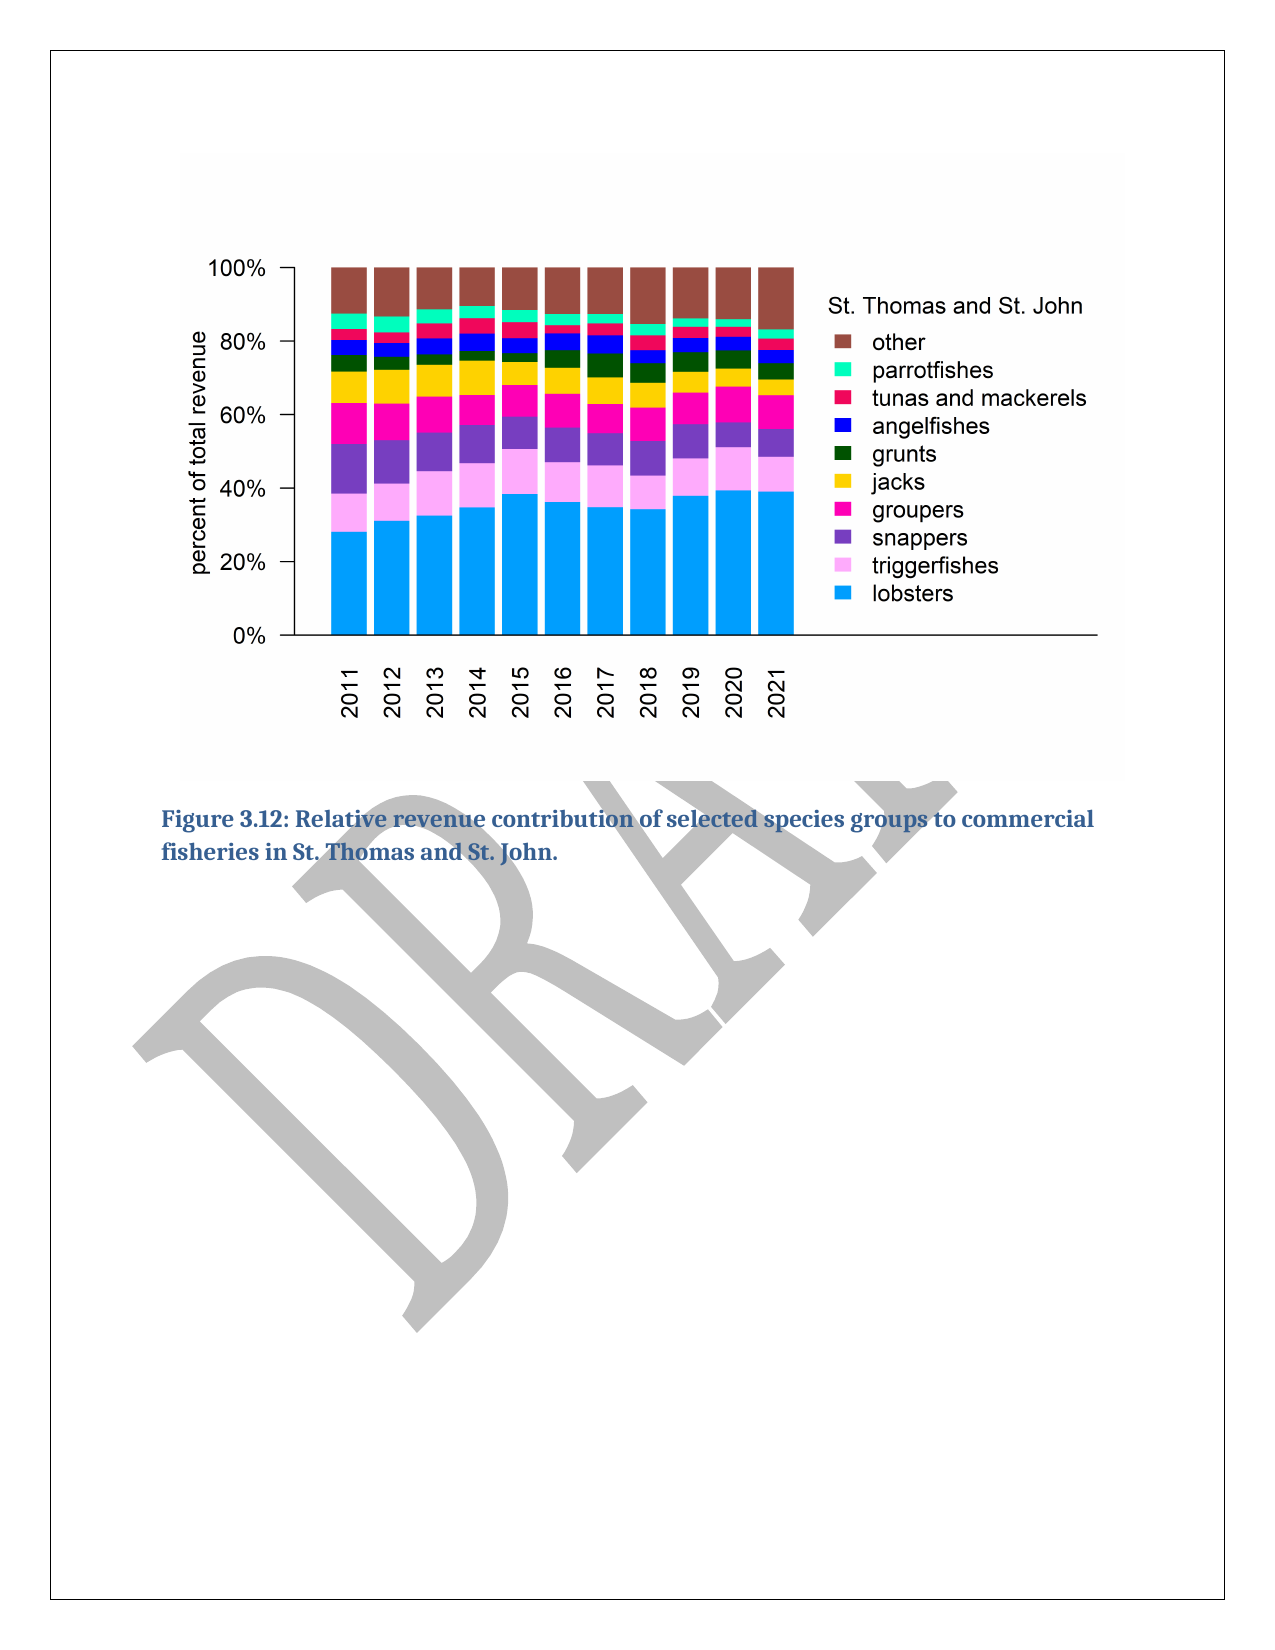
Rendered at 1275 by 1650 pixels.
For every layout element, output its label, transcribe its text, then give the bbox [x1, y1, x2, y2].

picture [180, 153, 1125, 781]
table_header Figure 3.12: Relative revenue contribution of selected species groups to commercial fisheries in St. Thomas and St. John. [150, 150, 1125, 892]
